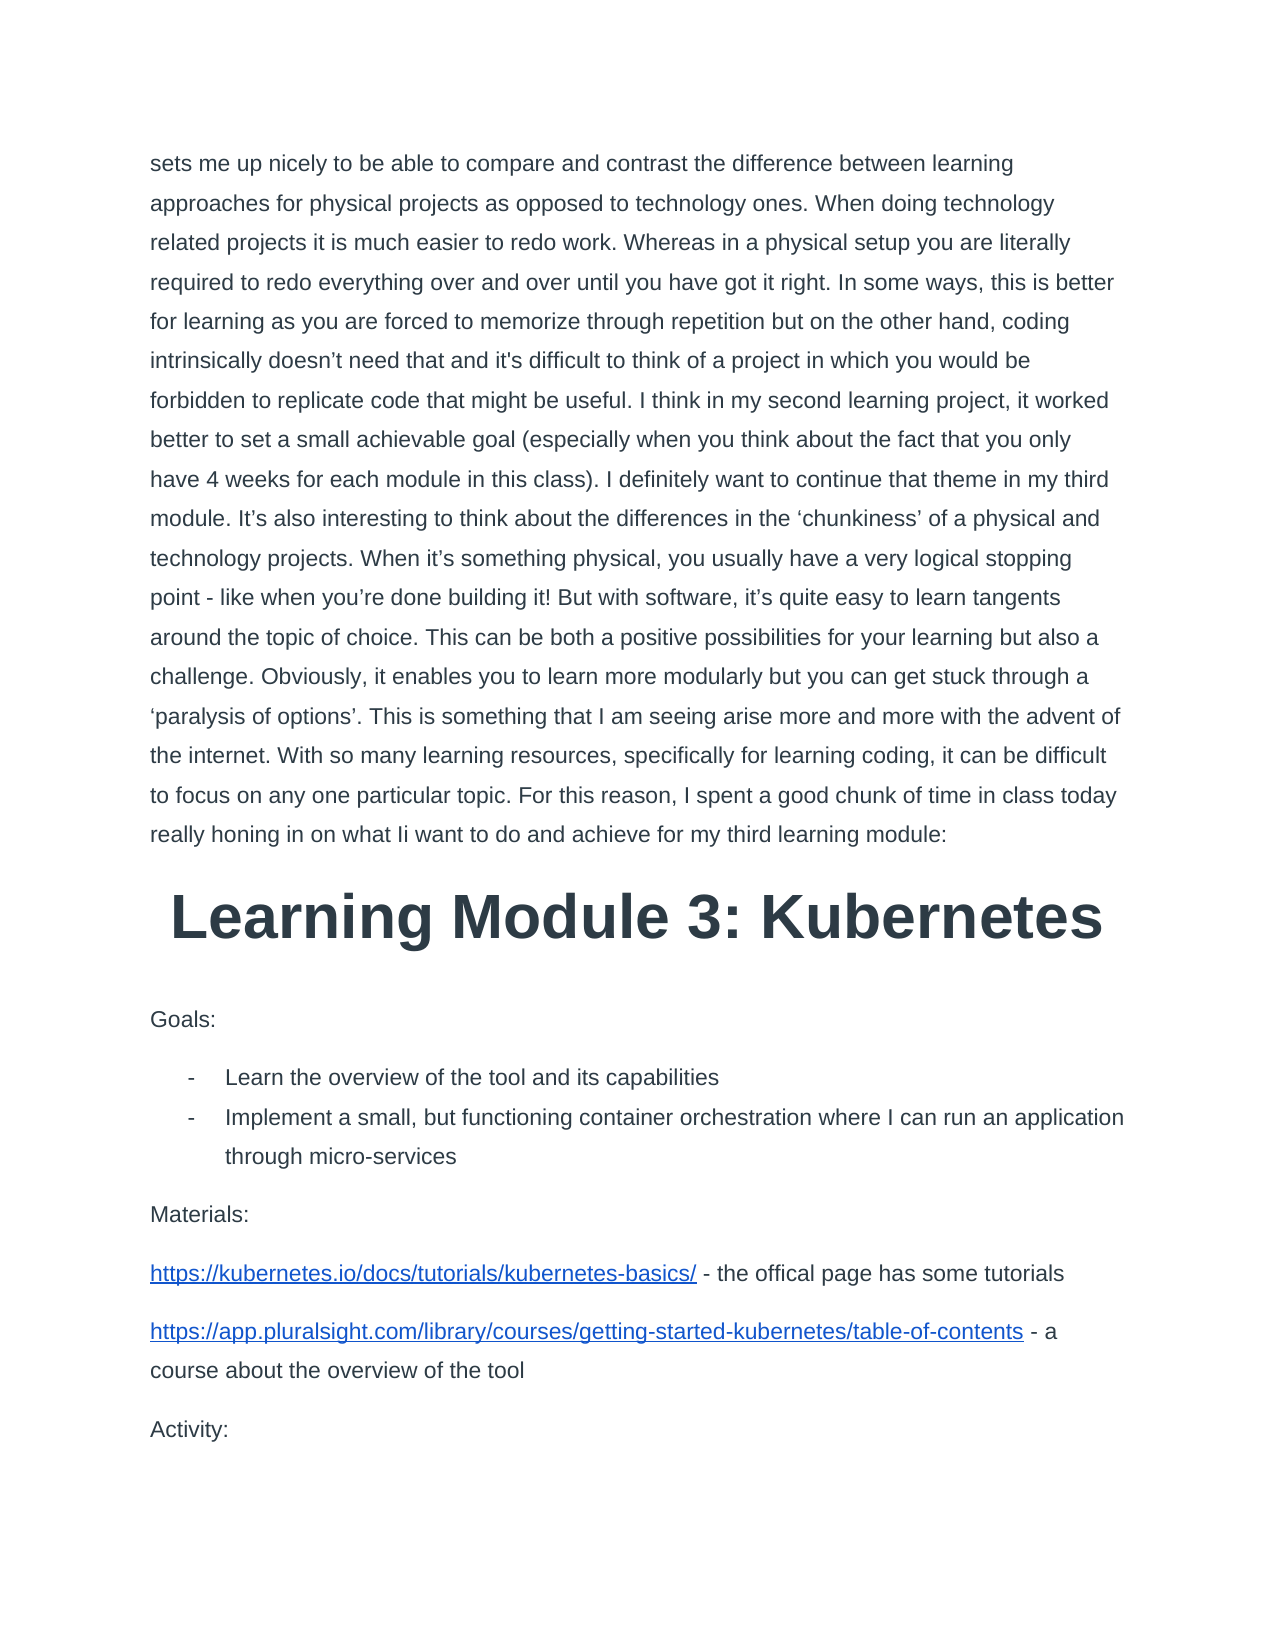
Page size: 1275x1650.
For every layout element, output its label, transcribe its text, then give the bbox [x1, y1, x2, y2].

text Materials: [150, 1201, 1125, 1228]
text https://app.pluralsight.com/library/courses/getting-started-kubernetes/table-of-contents - a course about the overview of the tool [150, 1318, 1125, 1384]
list Learn the overview of the tool and its capabilities [187, 1064, 1125, 1091]
text Activity: [150, 1416, 1125, 1442]
text https://kubernetes.io/docs/tutorials/kubernetes-basics/ - the offical page has some tutorials [150, 1259, 1125, 1286]
list Implement a small, but functioning container orchestration where I can run an application through micro-services [187, 1104, 1125, 1169]
text Learning Module 3: Kubernetes [150, 879, 1125, 951]
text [150, 150, 1125, 847]
text Goals: [150, 1006, 1125, 1032]
